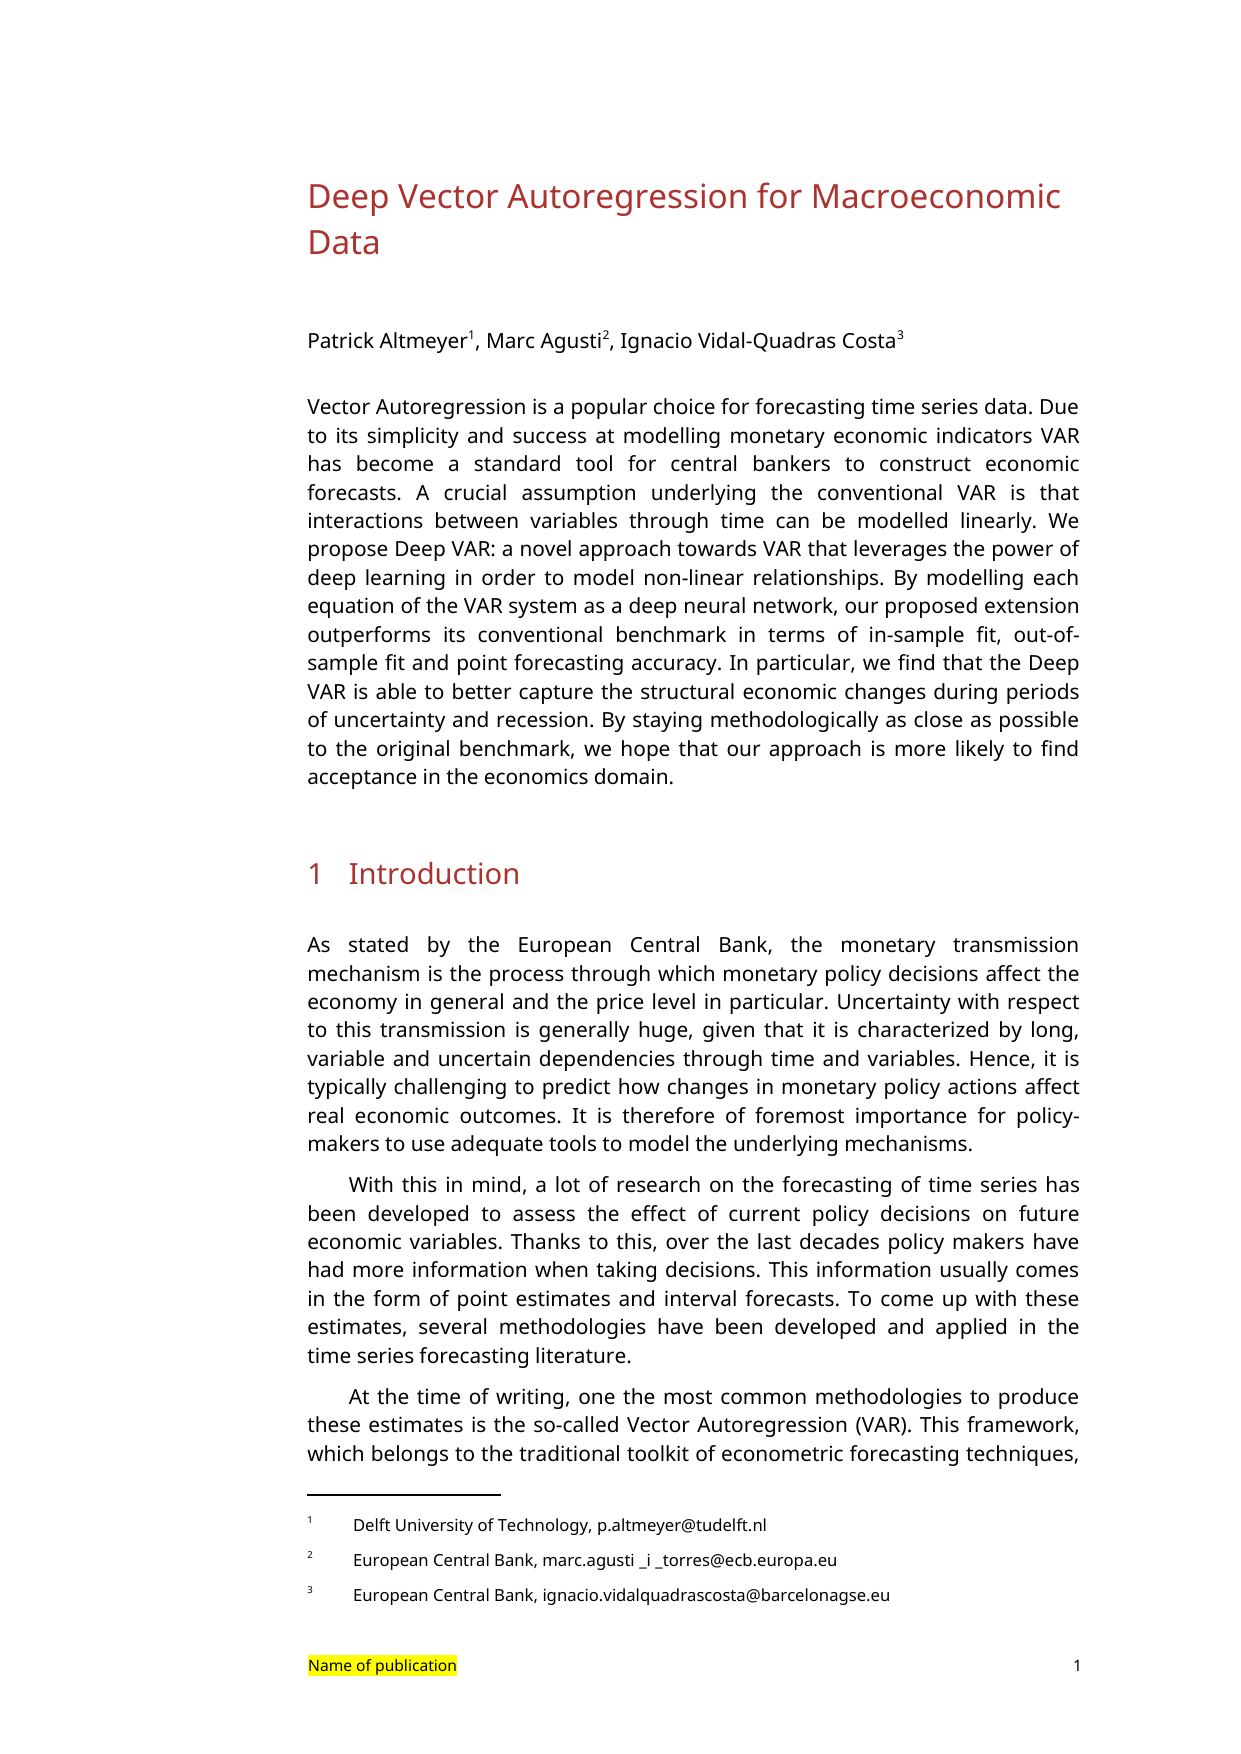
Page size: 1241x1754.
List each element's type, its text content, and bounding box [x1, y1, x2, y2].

text Patrick Altmeyer, Marc Agusti, Ignacio Vidal-Quadras Costa [307, 326, 1081, 355]
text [307, 1382, 1081, 1467]
subtitle 1 Introduction [307, 853, 1081, 893]
text Vector Autoregression is a popular choice for forecasting time series data. Due to its simplicity and success at modelling monetary economic indicators VAR has become a standard tool for central bankers to construct economic forecasts. A crucial assumption underlying the conventional VAR is that interactions between variables through time can be modelled linearly. We propose Deep VAR: a novel approach towards VAR that leverages the power of deep learning in order to model non-linear relationships. By modelling each equation of the VAR system as a deep neural network, our proposed extension outperforms its conventional benchmark in terms of in-sample fit, out-of-sample fit and point forecasting accuracy. In particular, we find that the Deep VAR is able to better capture the structural economic changes during periods of uncertainty and recession. By staying methodologically as close as possible to the original benchmark, we hope that our approach is more likely to find acceptance in the economics domain. [307, 392, 1081, 791]
text As stated by the European Central Bank, the monetary transmission mechanism is the process through which monetary policy decisions affect the economy in general and the price level in particular. Uncertainty with respect to this transmission is generally huge, given that it is characterized by long, variable and uncertain dependencies through time and variables. Hence, it is typically challenging to predict how changes in monetary policy actions affect real economic outcomes. It is therefore of foremost importance for policy-makers to use adequate tools to model the underlying mechanisms. [307, 930, 1081, 1158]
title Deep Vector Autoregression for Macroeconomic Data [307, 173, 1081, 264]
text With this in mind, a lot of research on the forecasting of time series has been developed to assess the effect of current policy decisions on future economic variables. Thanks to this, over the last decades policy makers have had more information when taking decisions. This information usually comes in the form of point estimates and interval forecasts. To come up with these estimates, several methodologies have been developed and applied in the time series forecasting literature. [307, 1170, 1081, 1369]
